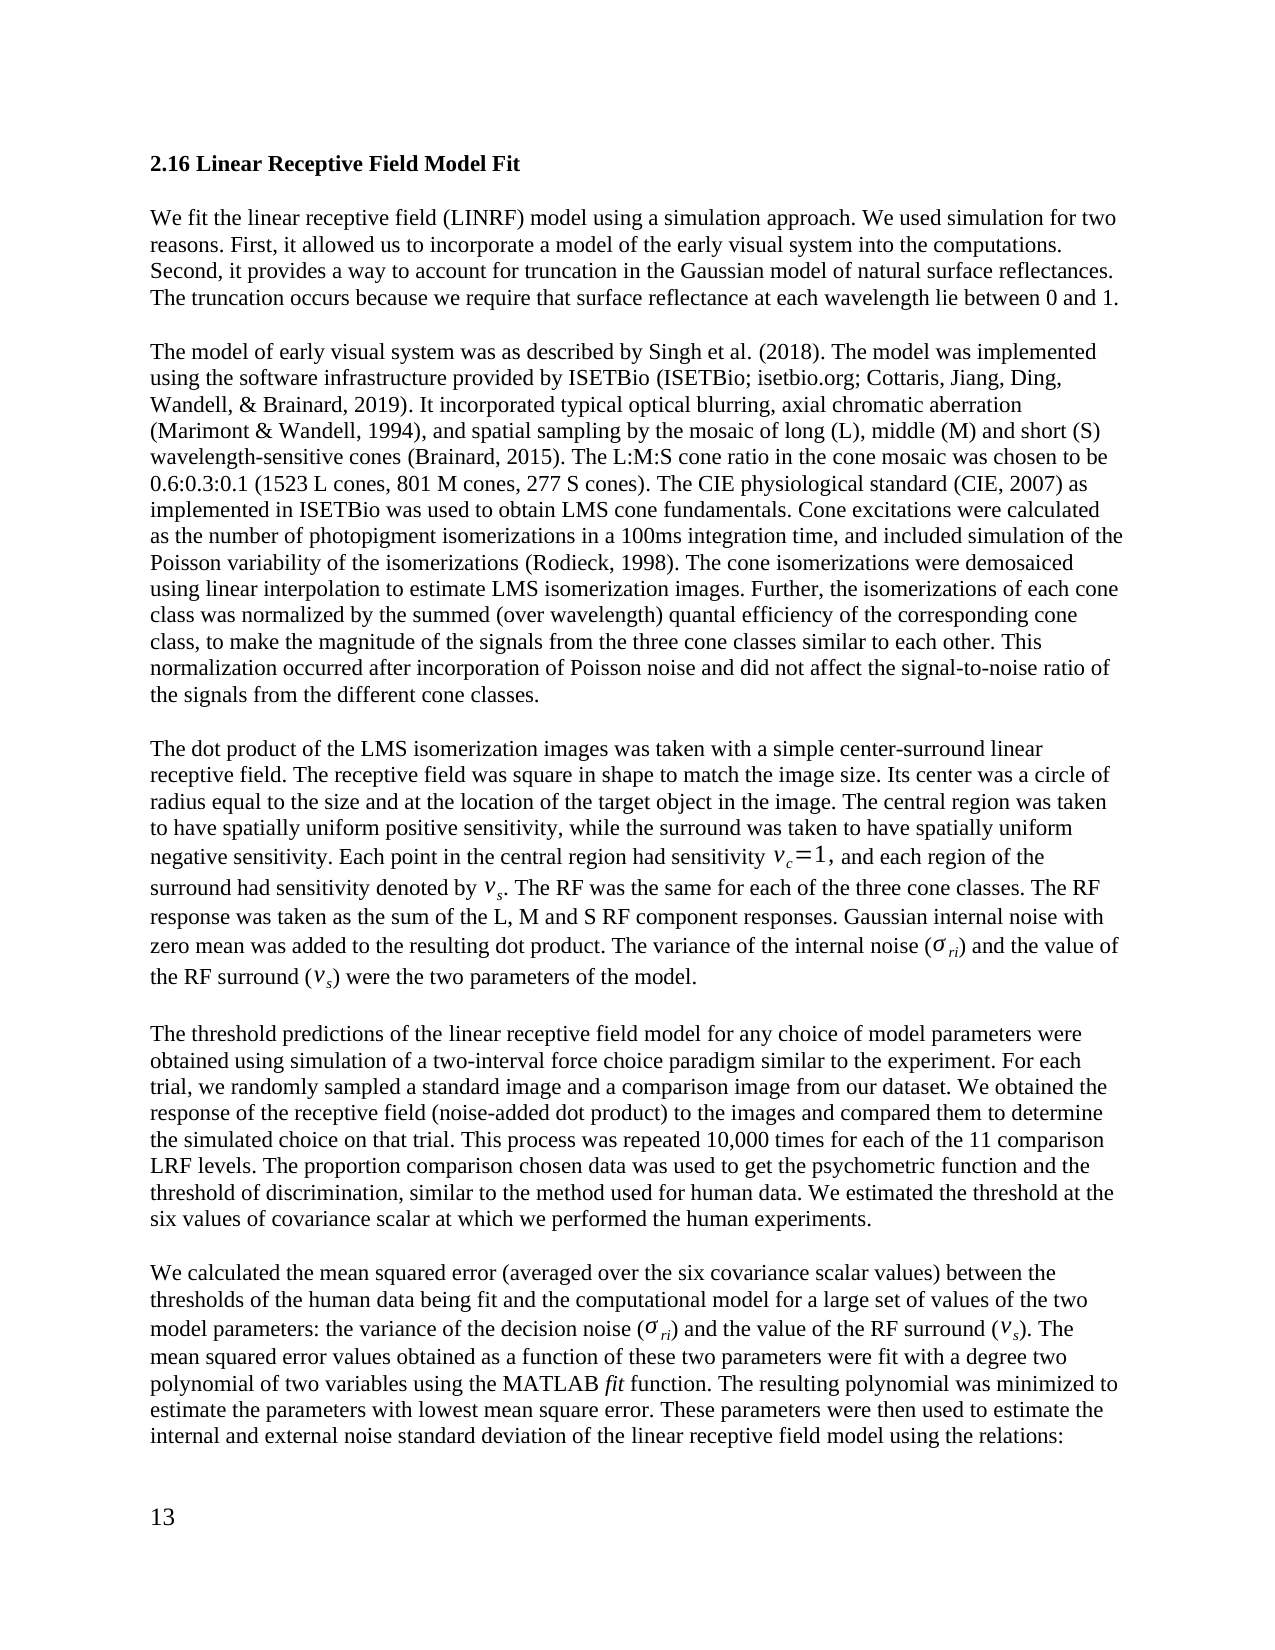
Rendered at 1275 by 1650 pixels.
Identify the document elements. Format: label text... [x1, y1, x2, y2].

text The threshold predictions of the linear receptive field model for any choice of model parameters were obtained using simulation of a two-interval force choice paradigm similar to the experiment. For each trial, we randomly sampled a standard image and a comparison image from our dataset. We obtained the response of the receptive field (noise-added dot product) to the images and compared them to determine the simulated choice on that trial. This process was repeated 10,000 times for each of the 11 comparison LRF levels. The proportion comparison chosen data was used to get the psychometric function and the threshold of discrimination, similar to the method used for human data. We estimated the threshold at the six values of covariance scalar at which we performed the human experiments. [150, 1020, 1125, 1231]
text The model of early visual system was as described by Singh et al. (2018). The model was implemented using the software infrastructure provided by ISETBio (ISETBio; isetbio.org; Cottaris, Jiang, Ding, Wandell, & Brainard, 2019). It incorporated typical optical blurring, axial chromatic aberration (Marimont & Wandell, 1994), and spatial sampling by the mosaic of long (L), middle (M) and short (S) wavelength-sensitive cones (Brainard, 2015). The L:M:S cone ratio in the cone mosaic was chosen to be 0.6:0.3:0.1 (1523 L cones, 801 M cones, 277 S cones). The CIE physiological standard (CIE, 2007) as implemented in ISETBio was used to obtain LMS cone fundamentals. Cone excitations were calculated as the number of photopigment isomerizations in a 100ms integration time, and included simulation of the Poisson variability of the isomerizations (Rodieck, 1998). The cone isomerizations were demosaiced using linear interpolation to estimate LMS isomerization images. Further, the isomerizations of each cone class was normalized by the summed (over wavelength) quantal efficiency of the corresponding cone class, to make the magnitude of the signals from the three cone classes similar to each other. This normalization occurred after incorporation of Poisson noise and did not affect the signal-to-noise ratio of the signals from the different cone classes. [150, 338, 1125, 707]
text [150, 1259, 1125, 1449]
text 2.16 Linear Receptive Field Model Fit [150, 150, 1125, 176]
text We fit the linear receptive field (LINRF) model using a simulation approach. We used simulation for two reasons. First, it allowed us to incorporate a model of the early visual system into the computations. Second, it provides a way to account for truncation in the Gaussian model of natural surface reflectances. The truncation occurs because we require that surface reflectance at each wavelength lie between 0 and 1. [150, 204, 1125, 310]
text The dot product of the LMS isomerization images was taken with a simple center-surround linear receptive field. The receptive field was square in shape to match the image size. Its center was a circle of radius equal to the size and at the location of the target object in the image. The central region was taken to have spatially uniform positive sensitivity, while the surround was taken to have spatially uniform negative sensitivity. Each point in the central region had sensitivity and each region of the surround had sensitivity denoted by . The RF was the same for each of the three cone classes. The RF response was taken as the sum of the L, M and S RF component responses. Gaussian internal noise with zero mean was added to the resulting dot product. The variance of the internal noise () and the value of the RF surround () were the two parameters of the model. [150, 735, 1125, 992]
